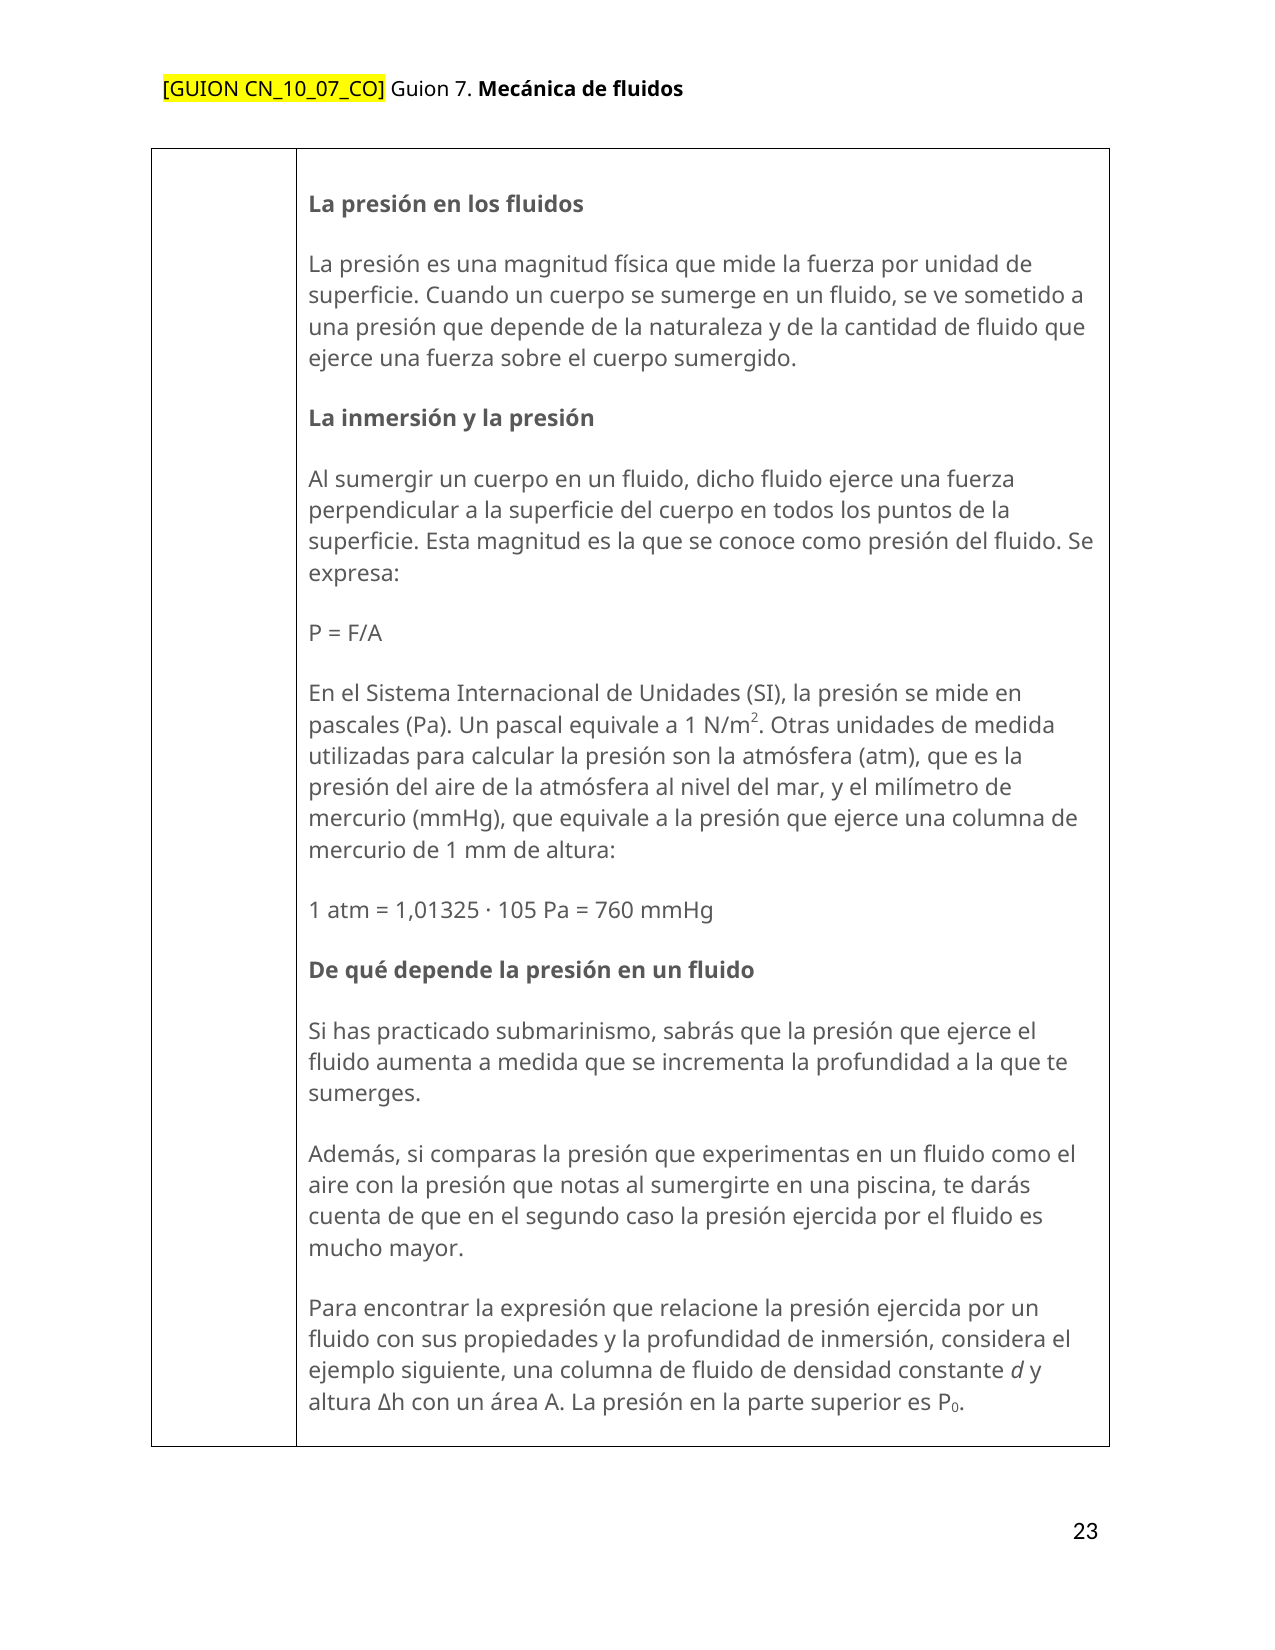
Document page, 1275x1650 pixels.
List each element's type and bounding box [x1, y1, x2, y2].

table_cell [152, 149, 296, 1446]
table_cell [297, 149, 1109, 1446]
